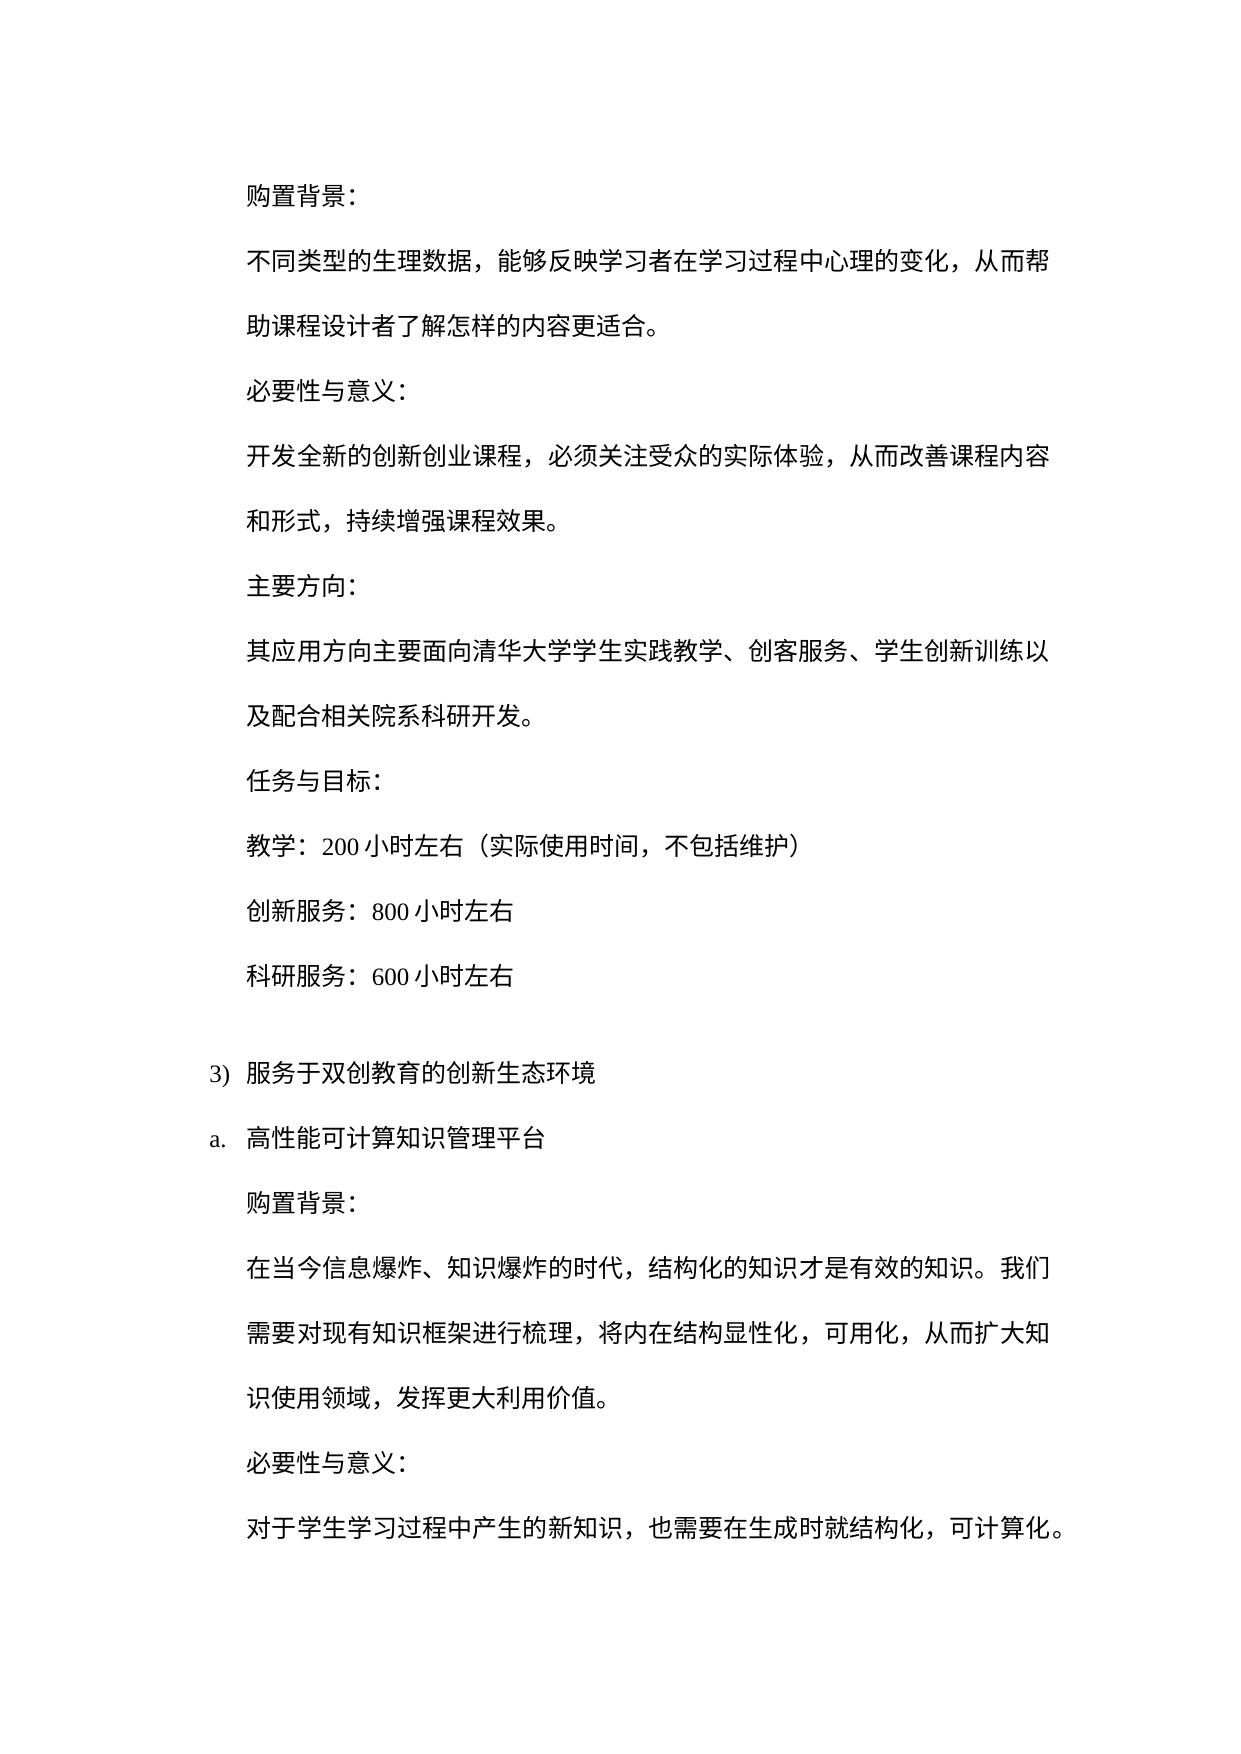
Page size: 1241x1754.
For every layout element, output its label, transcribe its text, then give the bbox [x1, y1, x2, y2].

text 购置背景： [247, 1169, 1053, 1234]
text 必要性与意义： [247, 1429, 1053, 1494]
text 主要方向： [247, 552, 1053, 617]
text 教学：200小时左右（实际使用时间，不包括维护） [247, 812, 1053, 877]
text 科研服务：600小时左右 [247, 942, 1053, 1007]
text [247, 1494, 1053, 1559]
text 购置背景： [247, 162, 1053, 227]
text 不同类型的生理数据，能够反映学习者在学习过程中心理的变化，从而帮助课程设计者了解怎样的内容更适合。 [247, 227, 1053, 357]
list 高性能可计算知识管理平台 [209, 1104, 1053, 1169]
text 开发全新的创新创业课程，必须关注受众的实际体验，从而改善课程内容和形式，持续增强课程效果。 [247, 422, 1053, 552]
text 其应用方向主要面向清华大学学生实践教学、创客服务、学生创新训练以及配合相关院系科研开发。 [247, 617, 1053, 747]
text 任务与目标： [247, 747, 1053, 812]
list 服务于双创教育的创新生态环境 [209, 1039, 1053, 1104]
text 在当今信息爆炸、知识爆炸的时代，结构化的知识才是有效的知识。我们需要对现有知识框架进行梳理，将内在结构显性化，可用化，从而扩大知识使用领域，发挥更大利用价值。 [247, 1234, 1053, 1429]
text 创新服务：800小时左右 [247, 877, 1053, 942]
text 必要性与意义： [247, 357, 1053, 422]
